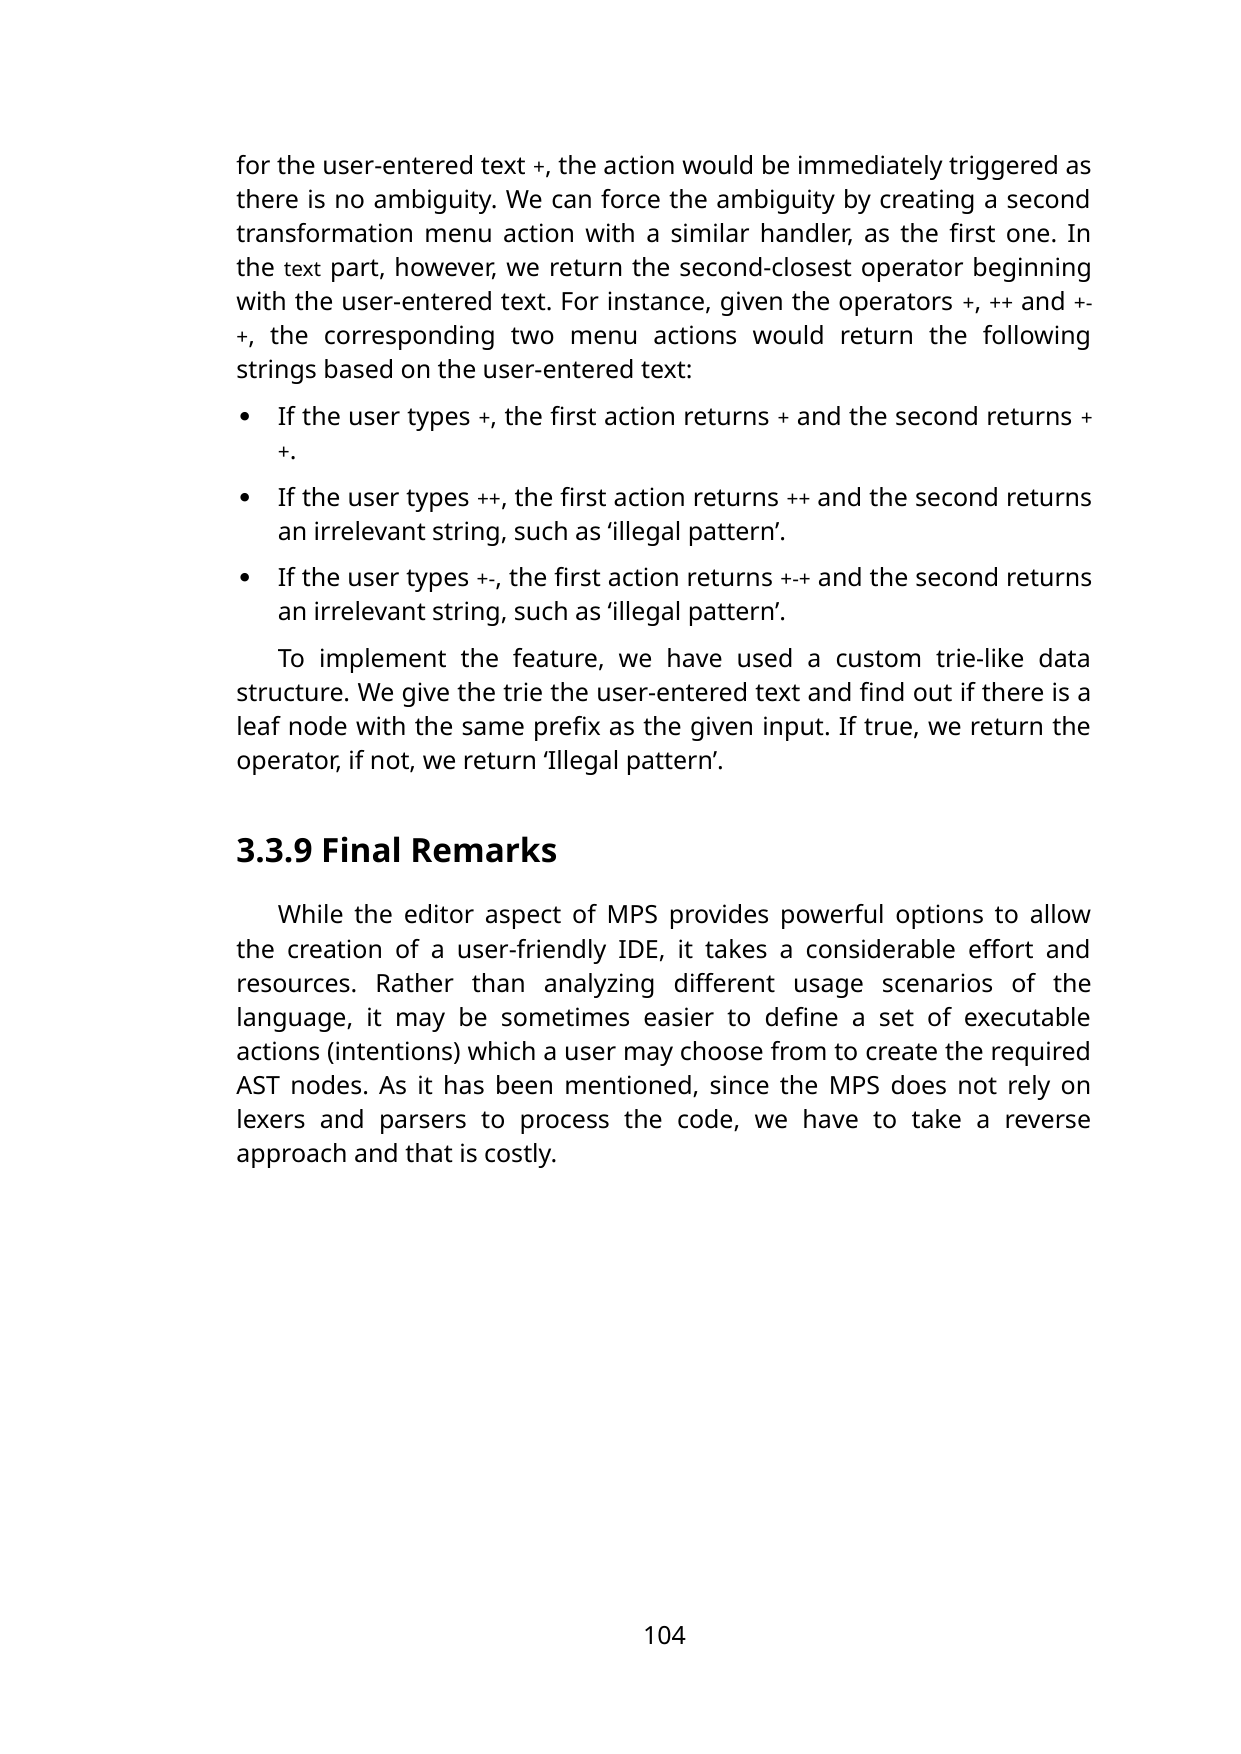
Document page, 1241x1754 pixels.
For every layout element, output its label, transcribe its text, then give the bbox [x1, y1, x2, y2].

text If the user types +, the first action returns + and the second returns ++. [240, 399, 1092, 467]
text To implement the feature, we have used a custom trie-like data structure. We give the trie the user-entered text and find out if there is a leaf node with the same prefix as the given input. If true, we return the operator, if not, we return ‘Illegal pattern’. [236, 641, 1092, 777]
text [236, 148, 1092, 386]
text While the editor aspect of MPS provides powerful options to allow the creation of a user-friendly IDE, it takes a considerable effort and resources. Rather than analyzing different usage scenarios of the language, it may be sometimes easier to define a set of executable actions (intentions) which a user may choose from to create the required AST nodes. As it has been mentioned, since the MPS does not rely on lexers and parsers to process the code, we have to take a reverse approach and that is costly. [236, 897, 1092, 1170]
subtitle 3.3.9 Final Remarks [236, 827, 1092, 872]
text If the user types ++, the first action returns ++ and the second returns an irrelevant string, such as ‘illegal pattern’. [240, 479, 1092, 547]
text If the user types +-, the first action returns +-+ and the second returns an irrelevant string, such as ‘illegal pattern’. [240, 560, 1092, 628]
